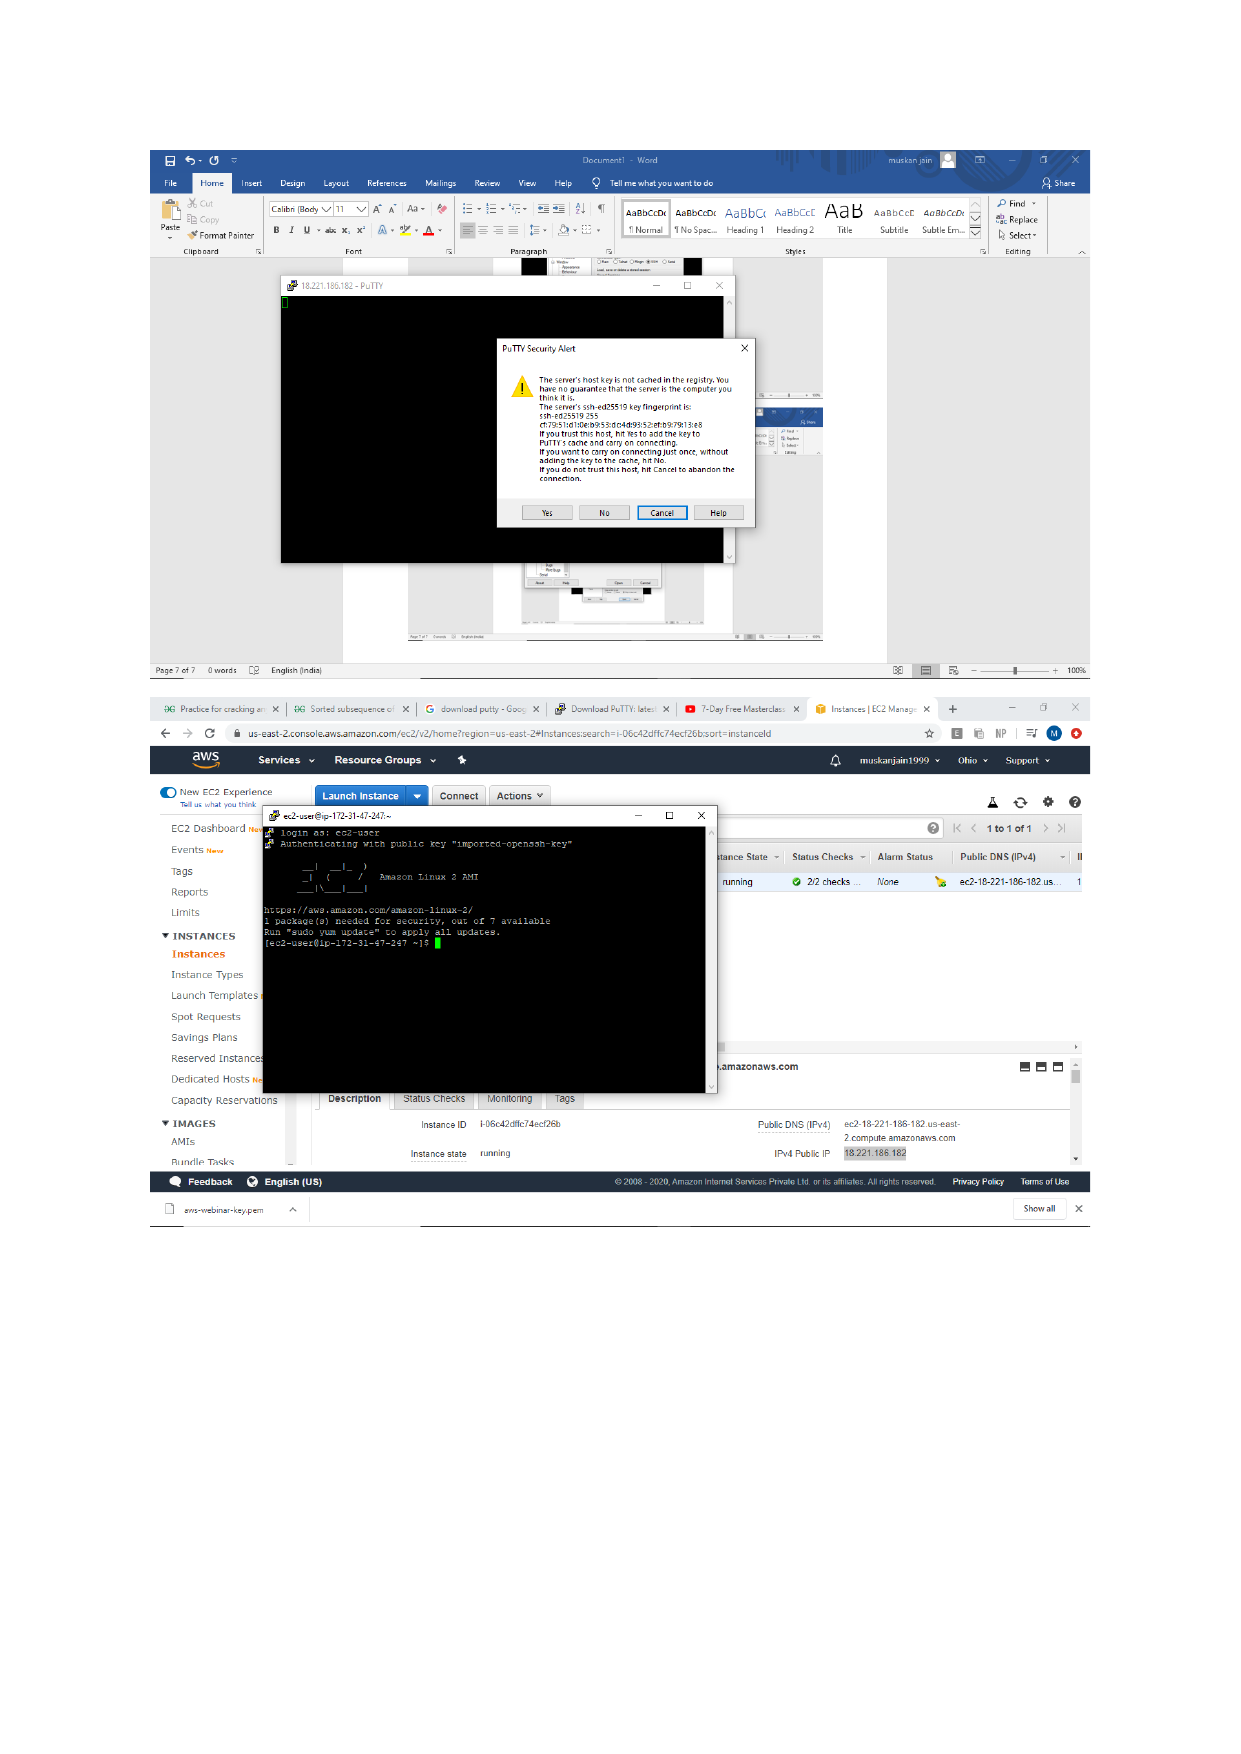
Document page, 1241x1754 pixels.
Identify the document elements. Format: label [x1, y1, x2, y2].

picture [150, 150, 1091, 679]
picture [150, 697, 1091, 1227]
